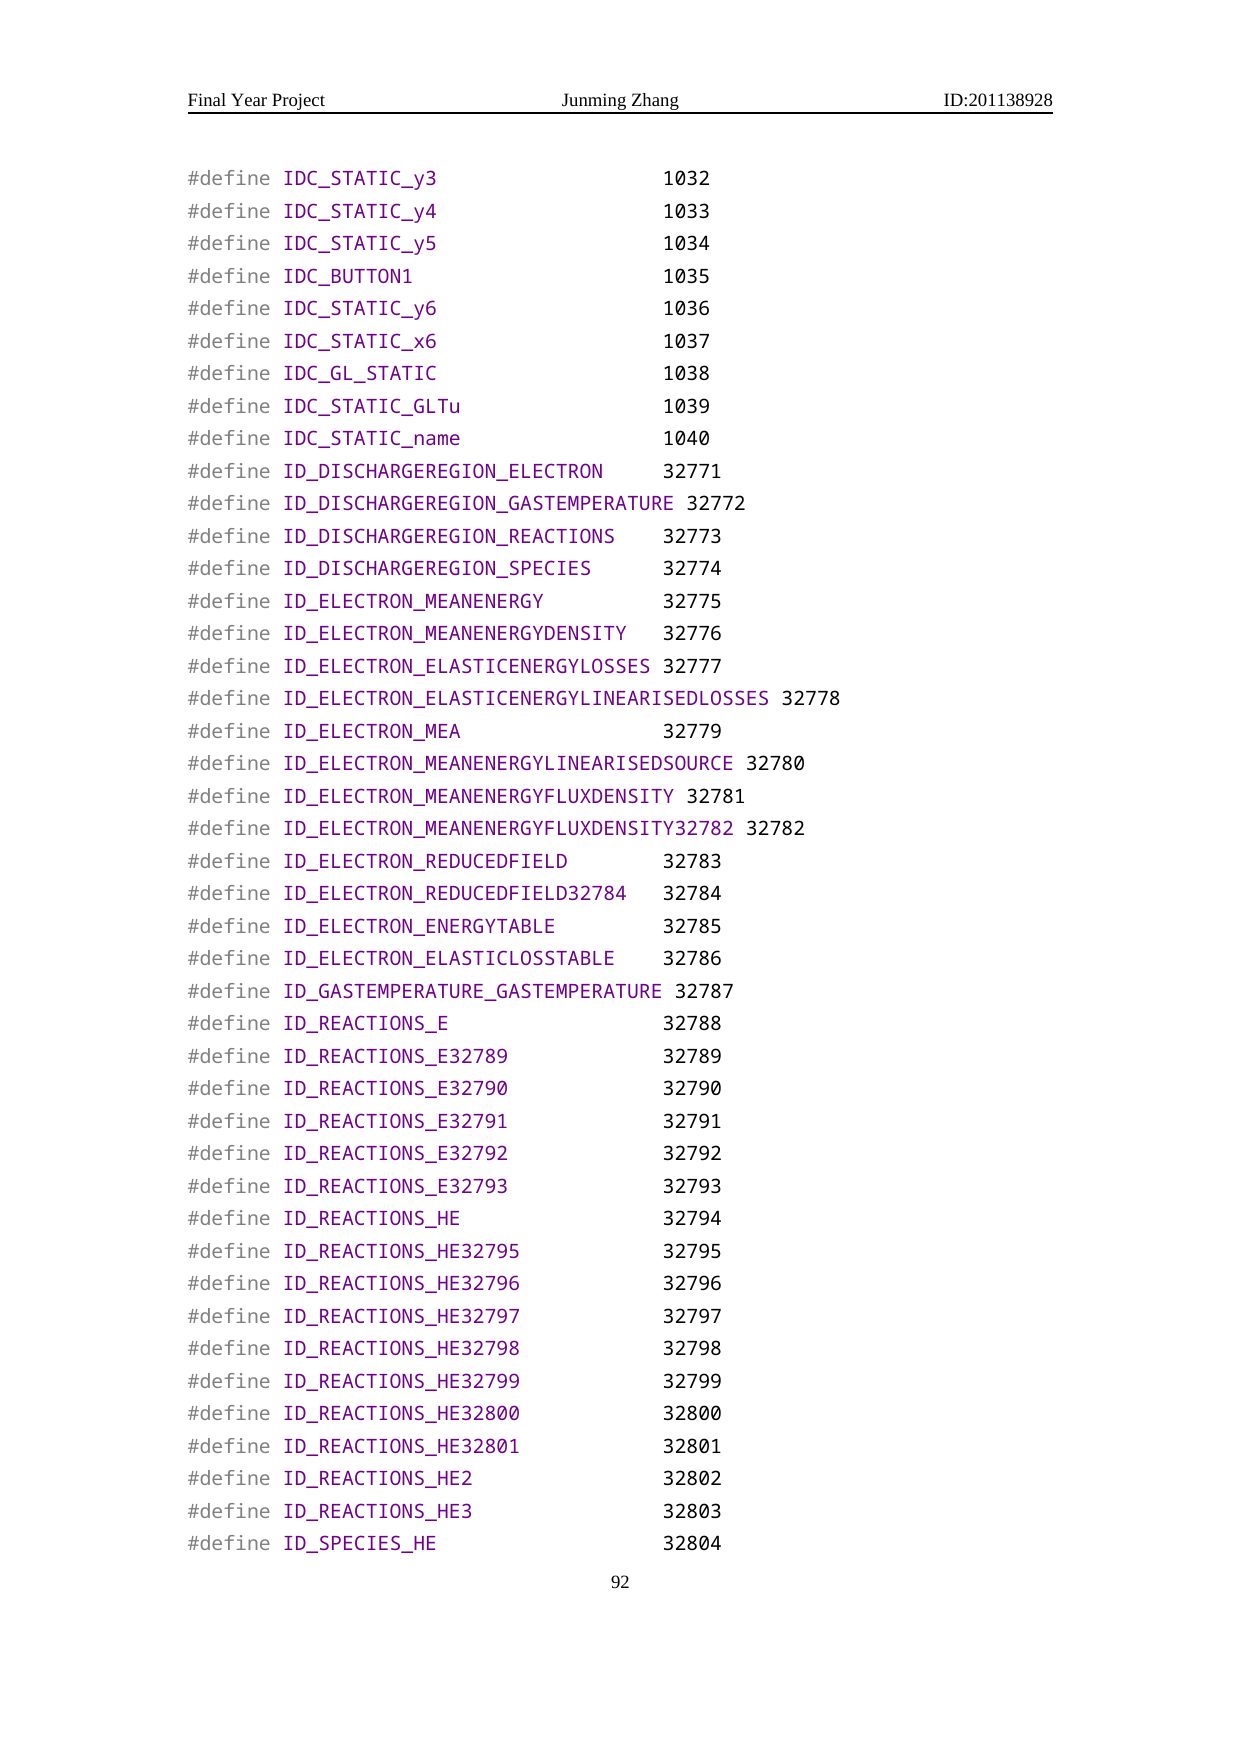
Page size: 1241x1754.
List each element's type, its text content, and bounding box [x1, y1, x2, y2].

text #define ID_ELECTRON_ELASTICENERGYLINEARISEDLOSSES 32778 [187, 682, 1053, 714]
text #define ID_ELECTRON_MEANENERGYFLUXDENSITY32782 32782 [187, 812, 1053, 844]
text #define ID_GASTEMPERATURE_GASTEMPERATURE 32787 [187, 974, 1053, 1007]
text #define ID_REACTIONS_HE2 32802 [187, 1462, 1053, 1494]
text #define ID_REACTIONS_E32792 32792 [187, 1137, 1053, 1169]
text #define ID_REACTIONS_E32790 32790 [187, 1072, 1053, 1104]
text #define IDC_STATIC_y4 1033 [187, 194, 1053, 227]
text #define ID_DISCHARGEREGION_REACTIONS 32773 [187, 519, 1053, 552]
text #define ID_ELECTRON_REDUCEDFIELD32784 32784 [187, 877, 1053, 909]
text #define ID_ELECTRON_MEANENERGYDENSITY 32776 [187, 617, 1053, 649]
text #define IDC_STATIC_name 1040 [187, 422, 1053, 454]
text #define ID_ELECTRON_MEA 32779 [187, 714, 1053, 747]
text #define ID_REACTIONS_HE32796 32796 [187, 1267, 1053, 1299]
text #define IDC_STATIC_y5 1034 [187, 227, 1053, 259]
text #define IDC_STATIC_x6 1037 [187, 324, 1053, 357]
text #define ID_SPECIES_HE 32804 [187, 1527, 1053, 1559]
text #define ID_REACTIONS_E32791 32791 [187, 1104, 1053, 1137]
text #define ID_REACTIONS_HE 32794 [187, 1202, 1053, 1234]
text #define ID_ELECTRON_MEANENERGYLINEARISEDSOURCE 32780 [187, 747, 1053, 779]
text #define IDC_GL_STATIC 1038 [187, 357, 1053, 389]
text #define ID_REACTIONS_HE32795 32795 [187, 1234, 1053, 1267]
text #define ID_REACTIONS_HE32799 32799 [187, 1364, 1053, 1397]
text #define IDC_STATIC_y3 1032 [187, 162, 1053, 194]
text #define ID_REACTIONS_HE3 32803 [187, 1494, 1053, 1527]
text #define ID_DISCHARGEREGION_ELECTRON 32771 [187, 454, 1053, 487]
text #define ID_ELECTRON_MEANENERGY 32775 [187, 584, 1053, 617]
text #define ID_ELECTRON_ELASTICLOSSTABLE 32786 [187, 942, 1053, 974]
text #define ID_ELECTRON_ELASTICENERGYLOSSES 32777 [187, 649, 1053, 682]
text #define IDC_BUTTON1 1035 [187, 259, 1053, 292]
text #define ID_ELECTRON_REDUCEDFIELD 32783 [187, 844, 1053, 877]
text #define ID_DISCHARGEREGION_GASTEMPERATURE 32772 [187, 487, 1053, 519]
text #define ID_ELECTRON_MEANENERGYFLUXDENSITY 32781 [187, 779, 1053, 812]
text #define ID_REACTIONS_E32789 32789 [187, 1039, 1053, 1072]
text #define IDC_STATIC_GLTu 1039 [187, 389, 1053, 422]
text #define IDC_STATIC_y6 1036 [187, 292, 1053, 324]
text #define ID_REACTIONS_HE32797 32797 [187, 1299, 1053, 1332]
text #define ID_REACTIONS_HE32800 32800 [187, 1397, 1053, 1429]
text #define ID_REACTIONS_E 32788 [187, 1007, 1053, 1039]
text #define ID_REACTIONS_HE32801 32801 [187, 1429, 1053, 1462]
text #define ID_REACTIONS_E32793 32793 [187, 1169, 1053, 1202]
text #define ID_ELECTRON_ENERGYTABLE 32785 [187, 909, 1053, 942]
text #define ID_REACTIONS_HE32798 32798 [187, 1332, 1053, 1364]
text #define ID_DISCHARGEREGION_SPECIES 32774 [187, 552, 1053, 584]
